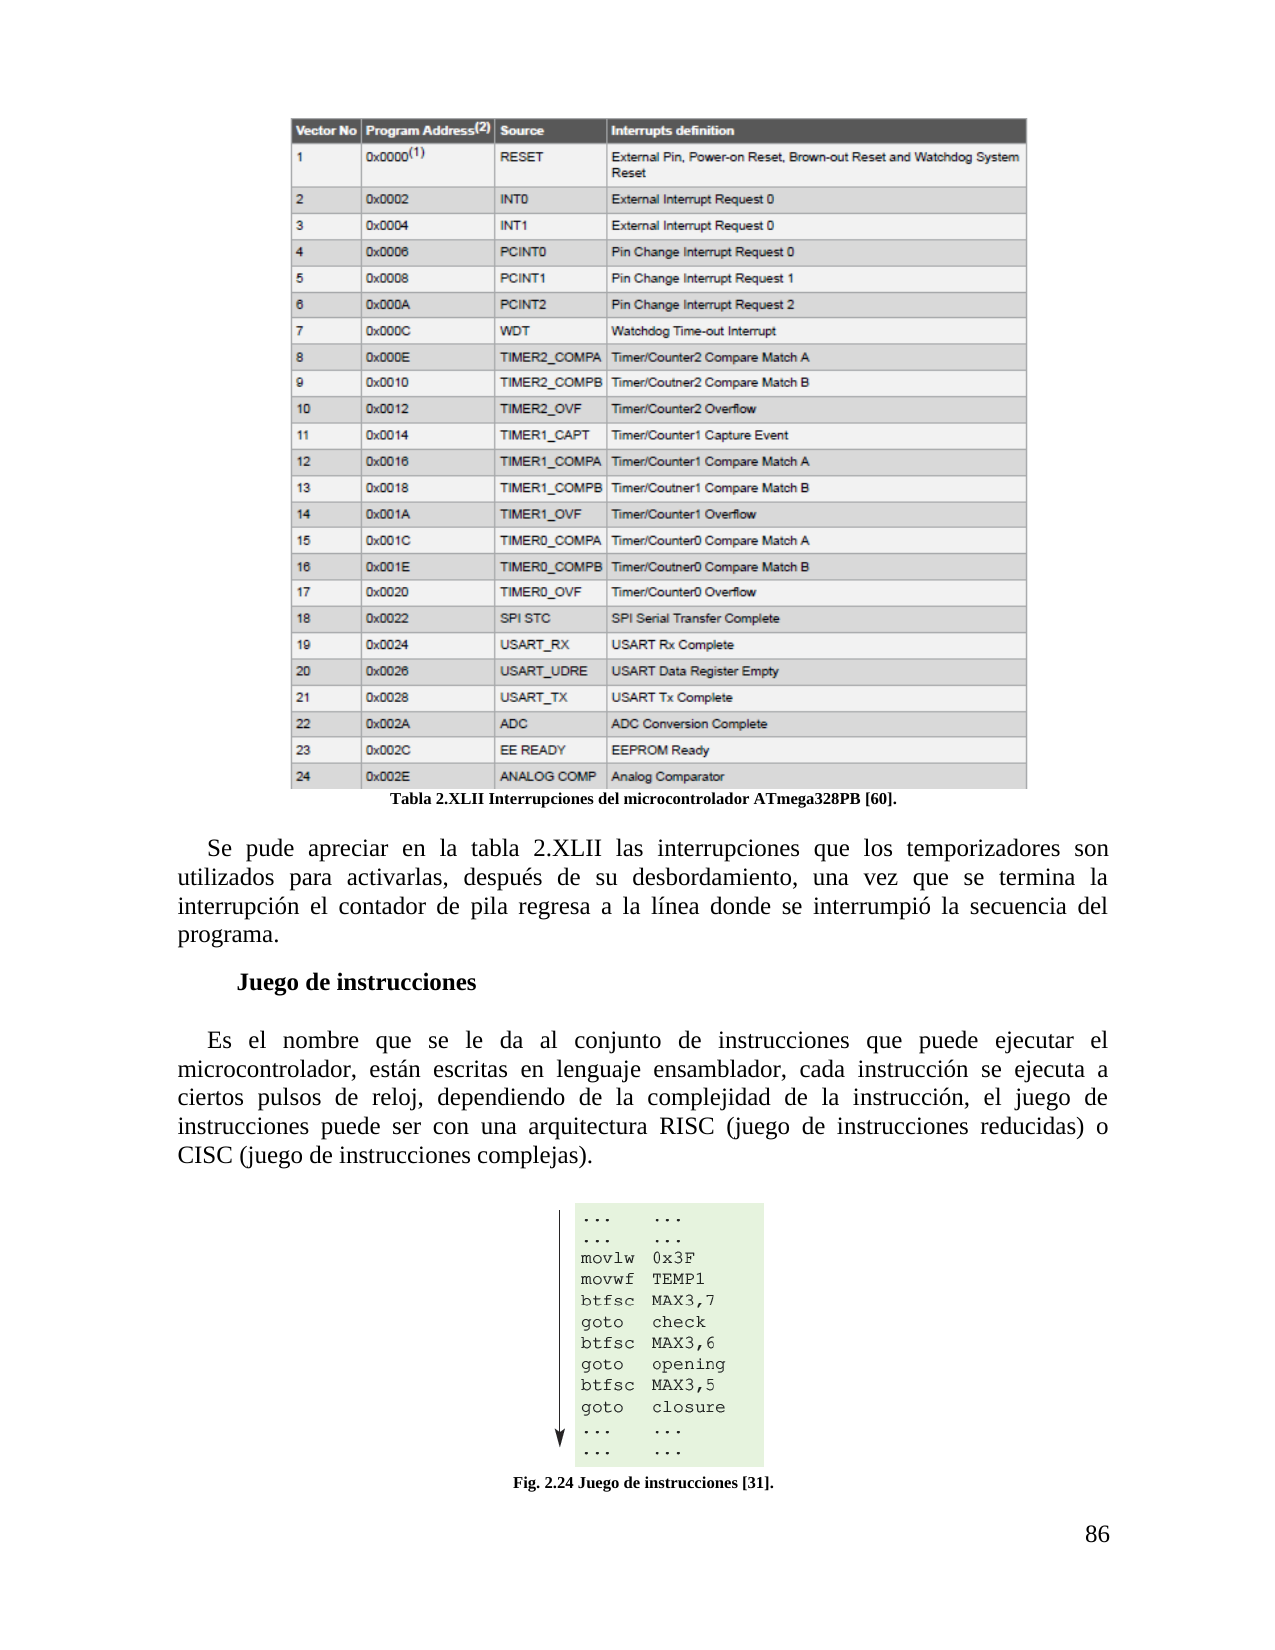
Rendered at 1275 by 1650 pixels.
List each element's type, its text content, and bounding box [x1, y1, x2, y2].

text Es l nombre que se le da al conjunto de instrucciones que puede ejecutar el microcontrolador, están escritas en lenguaje ensamblador, cada instrucción se ejecuta a ciertos pulsos de reloj, dependiendo de la complejidad de la instrucción, el juego de instrucciones puede ser con una arquitectura RISC (juego de instrucciones reducidas) o CISC (juego de instrucciones complejas). [177, 1025, 1109, 1169]
text Fig. 2. Juego de instrucciones [31]. [177, 1472, 1109, 1492]
text Tabla 2. Interrupciones del microcontrolador ATmega328PB [60]. [177, 789, 1109, 808]
picture [287, 118, 1030, 789]
text Juego de instrucciones [207, 967, 1109, 996]
picture [548, 1193, 769, 1473]
text Se pude apreciar en la tabla interrupciones que los temporizadores son utilizados para activarlas, después de su desbordamiento, una vez que se termina la interrupción el contador de pila regresa a la línea donde se interrumpió la secuencia del programa. [177, 833, 1109, 948]
